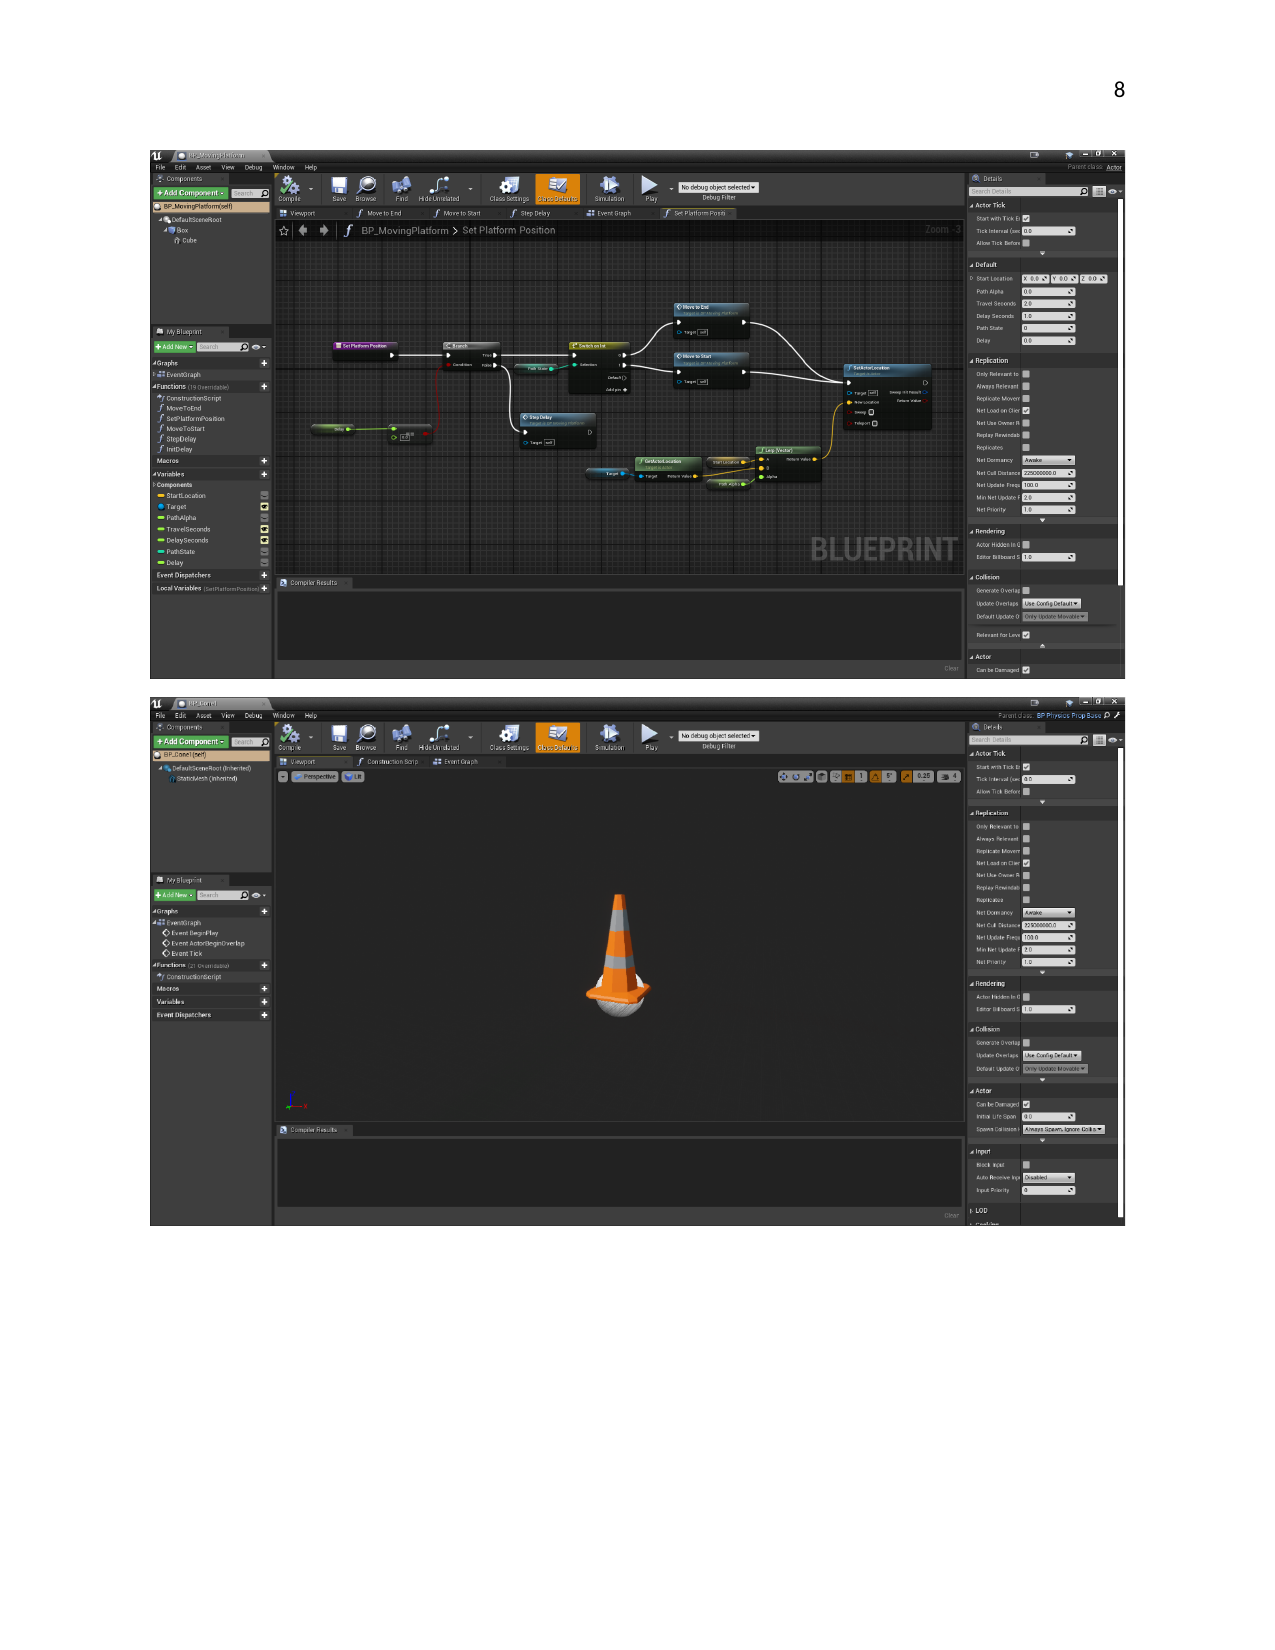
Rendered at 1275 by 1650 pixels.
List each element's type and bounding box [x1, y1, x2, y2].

picture [150, 150, 1125, 679]
picture [150, 697, 1125, 1226]
